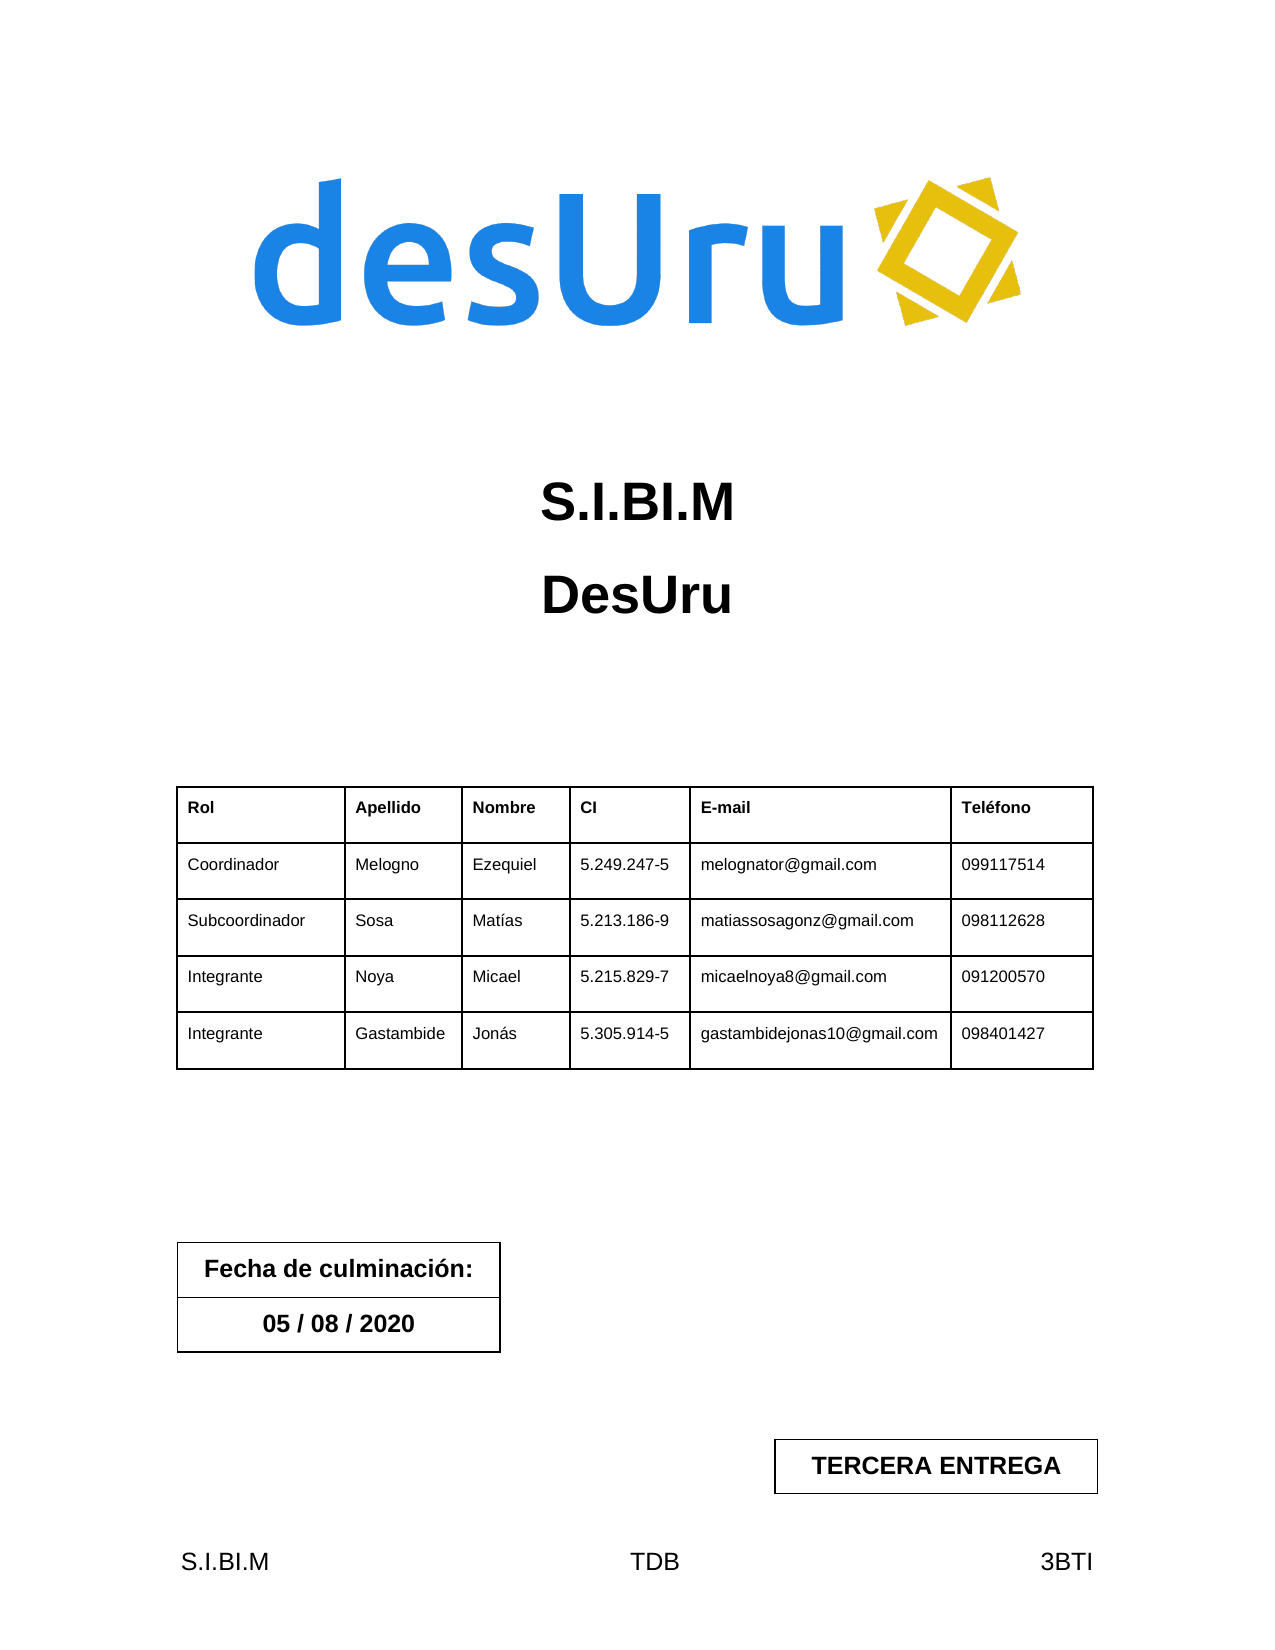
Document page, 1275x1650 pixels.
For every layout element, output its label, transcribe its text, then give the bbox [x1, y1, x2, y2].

picture [254, 177, 1021, 326]
table_header Apellido [346, 788, 461, 842]
table_cell 5.305.914-5 [571, 1013, 689, 1067]
table_cell Subcoordinador [178, 900, 344, 955]
table_header Nombre [463, 788, 569, 842]
table_cell 5.249.247-5 [571, 844, 689, 898]
table_cell Coordinador [178, 844, 344, 898]
table_cell Jonás [463, 1013, 569, 1067]
text DesUru [177, 563, 1098, 625]
table_cell micaelnoya8@gmail.com [691, 957, 950, 1011]
table_header CI [571, 788, 689, 842]
table_cell Matías [463, 900, 569, 955]
table_header Teléfono [952, 788, 1092, 842]
table_cell Sosa [346, 900, 461, 955]
table_cell 5.215.829-7 [571, 957, 689, 1011]
table_header TERCERA ENTREGA [776, 1440, 1097, 1493]
table_cell matiassosagonz@gmail.com [691, 900, 950, 955]
table_cell Integrante [178, 1013, 344, 1067]
table_cell gastambidejonas10@gmail.com [691, 1013, 950, 1067]
table_cell 091200570 [952, 957, 1092, 1011]
table_header Rol [178, 788, 344, 842]
table_cell 098401427 [952, 1013, 1092, 1067]
table_cell Micael [463, 957, 569, 1011]
table_cell melognator@gmail.com [691, 844, 950, 898]
table_cell Ezequiel [463, 844, 569, 898]
table_header Fecha de culminación: [178, 1243, 499, 1297]
table_header E-mail [691, 788, 950, 842]
table_cell 098112628 [952, 900, 1092, 955]
table_cell 05 / 08 / 2020 [178, 1298, 499, 1351]
table_cell 099117514 [952, 844, 1092, 898]
text S.I.BI.M [177, 469, 1098, 532]
table_cell Integrante [178, 957, 344, 1011]
table_cell Melogno [346, 844, 461, 898]
table_cell Gastambide [346, 1013, 461, 1067]
table_cell 5.213.186-9 [571, 900, 689, 955]
table_cell Noya [346, 957, 461, 1011]
